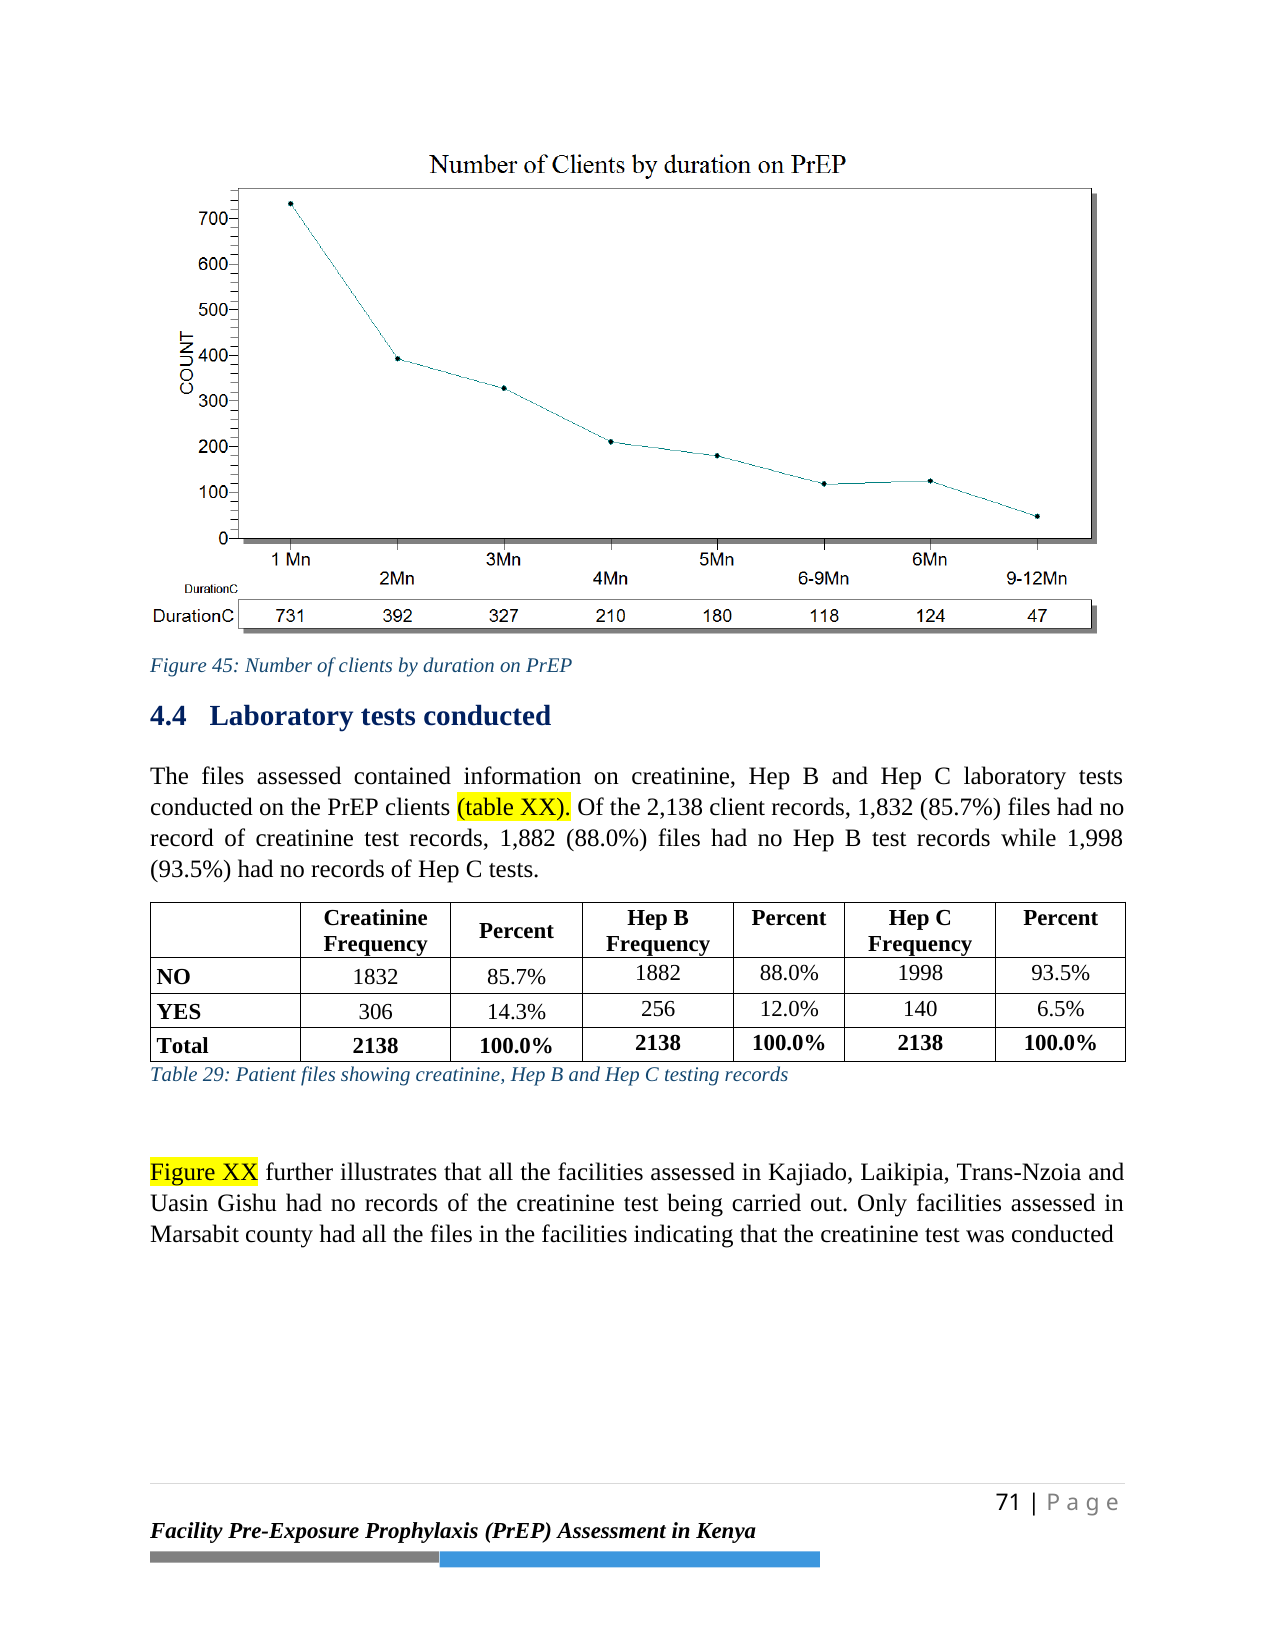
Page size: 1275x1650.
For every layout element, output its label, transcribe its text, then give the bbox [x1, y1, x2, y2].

picture [150, 150, 1125, 634]
table_cell 1882 [583, 958, 733, 993]
table_cell 12.0% [734, 994, 844, 1027]
table_cell 100.0% [734, 1028, 844, 1061]
table_header Percent [451, 903, 582, 957]
text Figure 45: Number of clients by duration on PrEP [150, 653, 1125, 677]
table_cell 256 [583, 994, 733, 1027]
table_header Percent [734, 903, 844, 957]
table_cell 1998 [845, 958, 995, 993]
table_header Hep B Frequency [583, 903, 733, 957]
text The files assessed contained information on creatinine, Hep B and Hep C laboratory tests conducted on the PrEP clients (table XX). Of the 2,138 client records, 1,832 (85.7%) files had no record of creatinine test records, 1,882 (88.0%) files had no Hep B test records while 1,998 (93.5%) had no records of Hep C tests. [150, 761, 1125, 883]
table_cell NO [151, 958, 300, 993]
table_cell 306 [301, 994, 450, 1027]
table_cell 1832 [301, 958, 450, 993]
table_cell 100.0% [996, 1028, 1125, 1061]
table_cell 93.5% [996, 958, 1125, 993]
table_cell 88.0% [734, 958, 844, 993]
table_header Hep C Frequency [845, 903, 995, 957]
table_cell 2138 [583, 1028, 733, 1061]
table_cell 100.0% [451, 1028, 582, 1061]
text Figure XX further illustrates that all the facilities assessed in Kajiado, Laikipia, Trans-Nzoia and Uasin Gishu had no records of the creatinine test being carried out. Only facilities assessed in Marsabit county had all the files in the facilities indicating that the creatinine test was conducted [150, 1157, 1125, 1248]
subtitle Laboratory tests conducted [150, 698, 1125, 731]
table_cell 2138 [301, 1028, 450, 1061]
table_cell Total [151, 1028, 300, 1061]
table_cell 85.7% [451, 958, 582, 993]
table_cell 14.3% [451, 994, 582, 1027]
table_header [151, 903, 300, 957]
table_header Creatinine Frequency [301, 903, 450, 957]
table_cell 2138 [845, 1028, 995, 1061]
table_cell 140 [845, 994, 995, 1027]
table_cell 6.5% [996, 994, 1125, 1027]
table_header Percent [996, 903, 1125, 957]
table_cell YES [151, 994, 300, 1027]
